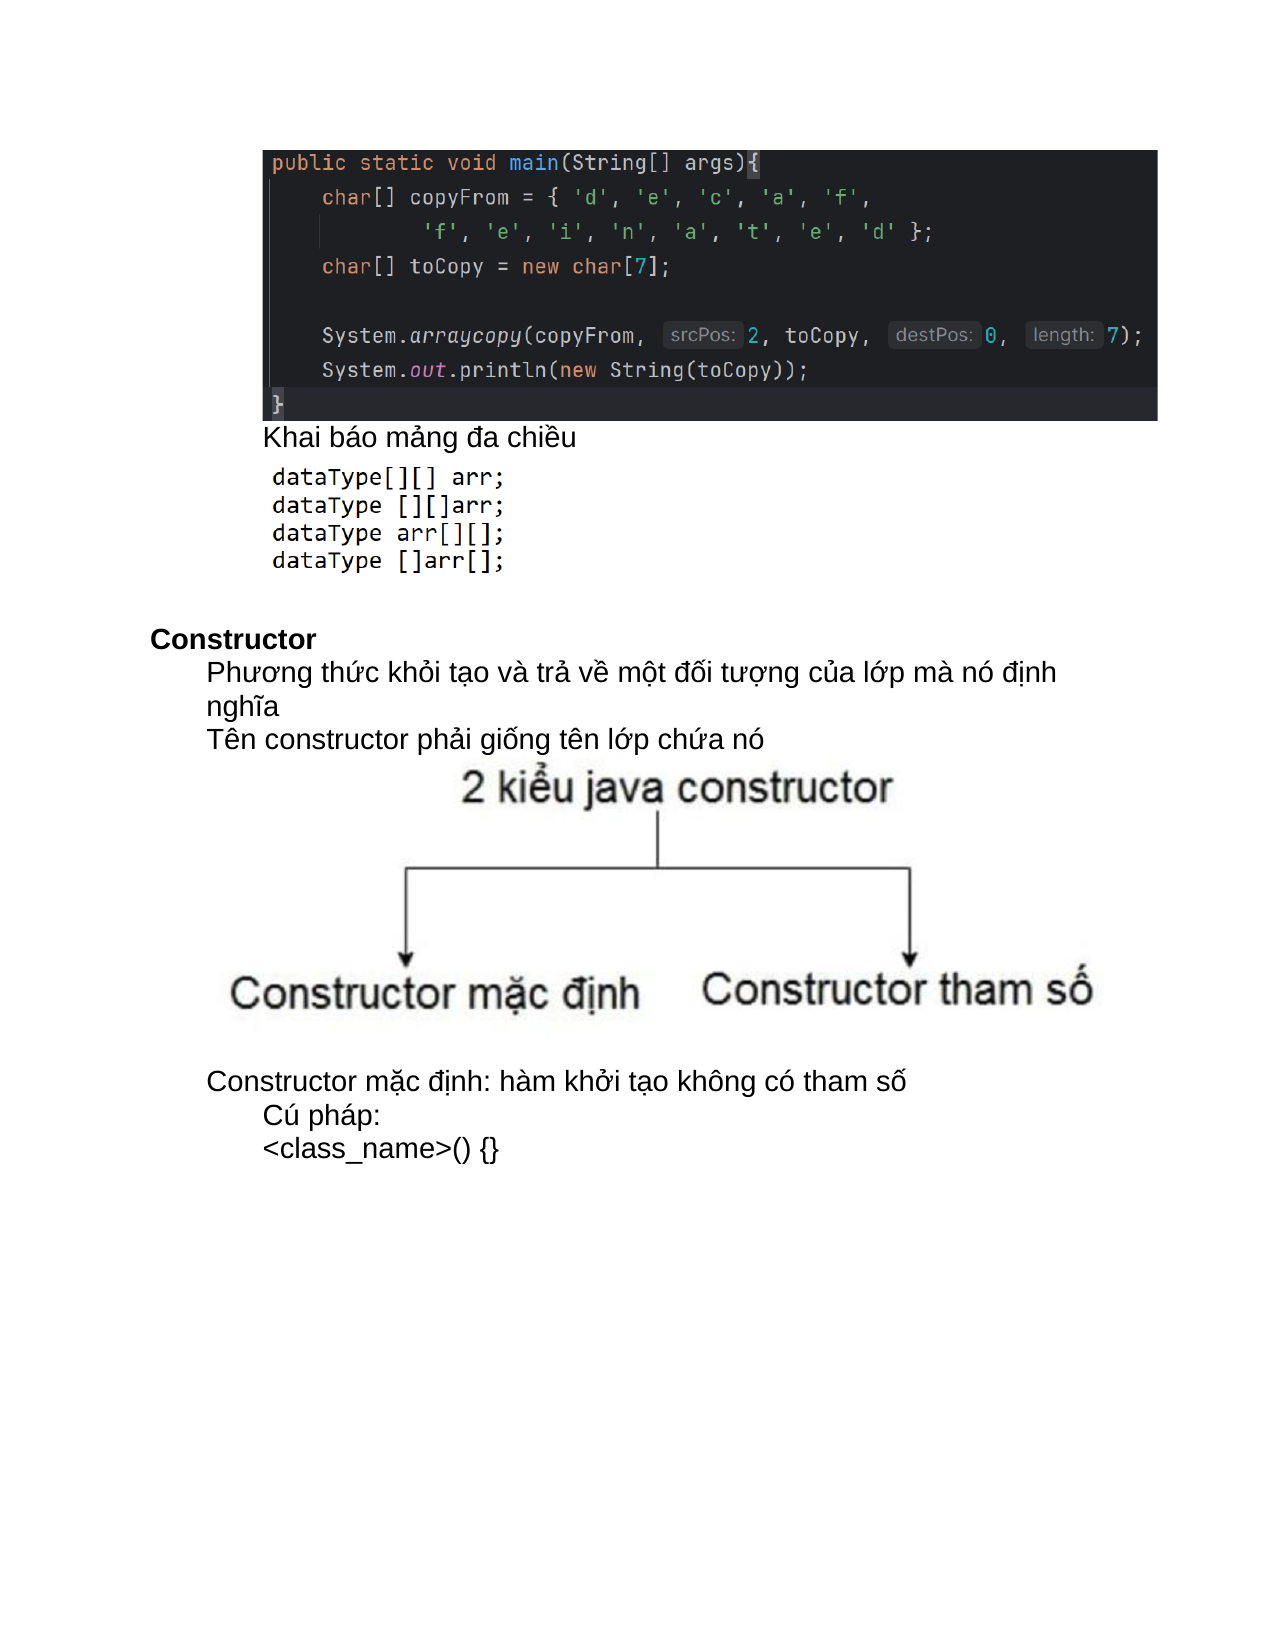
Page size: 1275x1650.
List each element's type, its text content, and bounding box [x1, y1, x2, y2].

text Khai báo mảng đa chiều [262, 421, 1125, 454]
text <class_name>() {} [262, 1131, 1125, 1165]
text Constructor [150, 622, 1125, 655]
text Tên constructor phải giống tên lớp chứa nó [206, 722, 1125, 755]
picture [262, 453, 554, 582]
text Phương thức khỏi tạo và trả về một đối tượng của lớp mà nó định nghĩa [206, 655, 1125, 722]
text Cú pháp: [262, 1098, 1125, 1131]
picture [206, 755, 1125, 1031]
text Constructor mặc định: hàm khởi tạo không có tham số [206, 1064, 1125, 1098]
picture [262, 150, 1158, 421]
